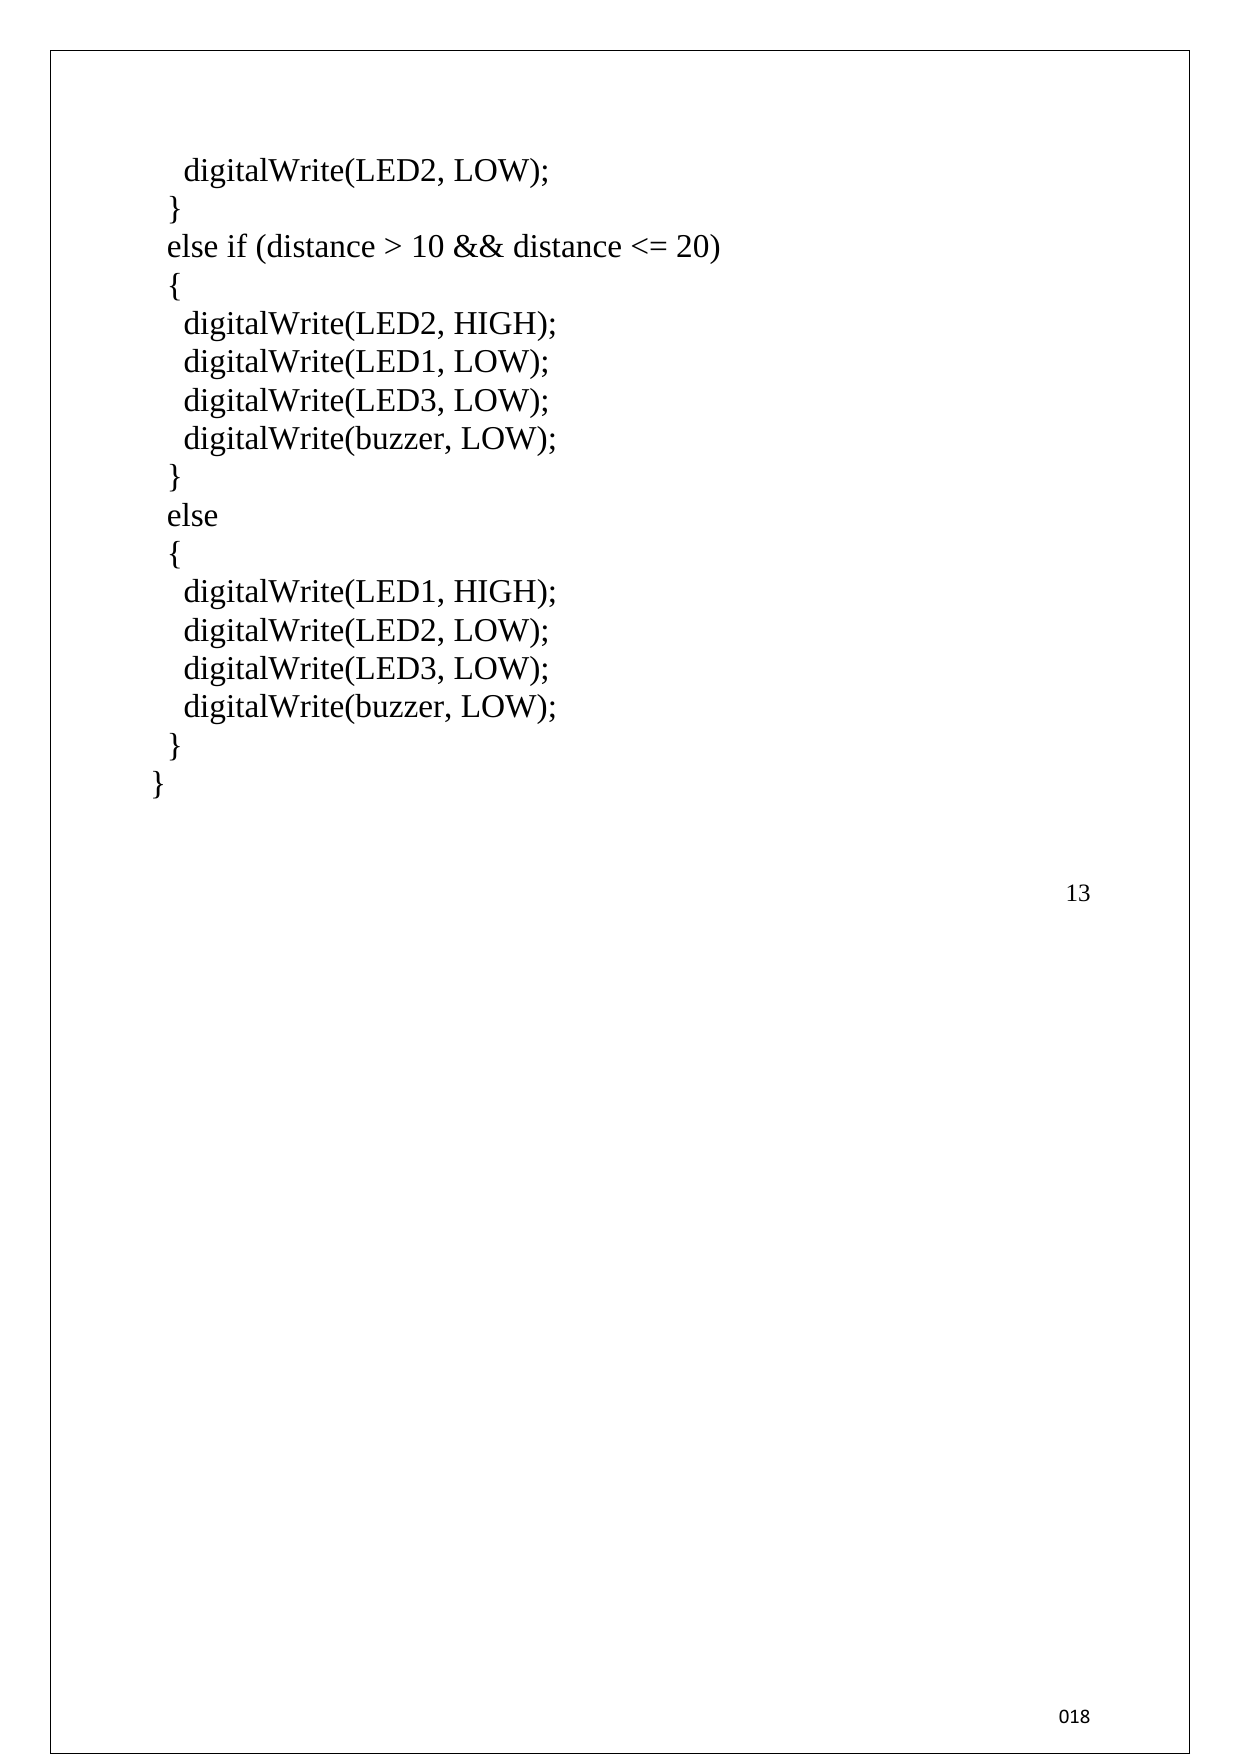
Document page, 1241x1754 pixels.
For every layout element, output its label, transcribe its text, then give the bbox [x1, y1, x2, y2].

text } [150, 188, 1090, 227]
text { [150, 265, 1090, 303]
text } [150, 763, 1090, 802]
text } [150, 725, 1090, 763]
text digitalWrite(LED3, LOW); [150, 380, 1090, 418]
text digitalWrite(LED1, HIGH); [150, 572, 1090, 610]
text digitalWrite(LED2, LOW); [150, 150, 1090, 188]
text 13 [150, 878, 1090, 907]
text else if (distance > 10 && distance <= 20) [150, 227, 1090, 265]
text { [150, 533, 1090, 572]
text digitalWrite(buzzer, LOW); [150, 418, 1090, 457]
text digitalWrite(LED1, LOW); [150, 342, 1090, 380]
text digitalWrite(LED2, LOW); [150, 610, 1090, 648]
text digitalWrite(LED3, LOW); [150, 648, 1090, 687]
text } [150, 457, 1090, 495]
text digitalWrite(buzzer, LOW); [150, 687, 1090, 725]
text digitalWrite(LED2, HIGH); [150, 303, 1090, 342]
text else [150, 495, 1090, 533]
